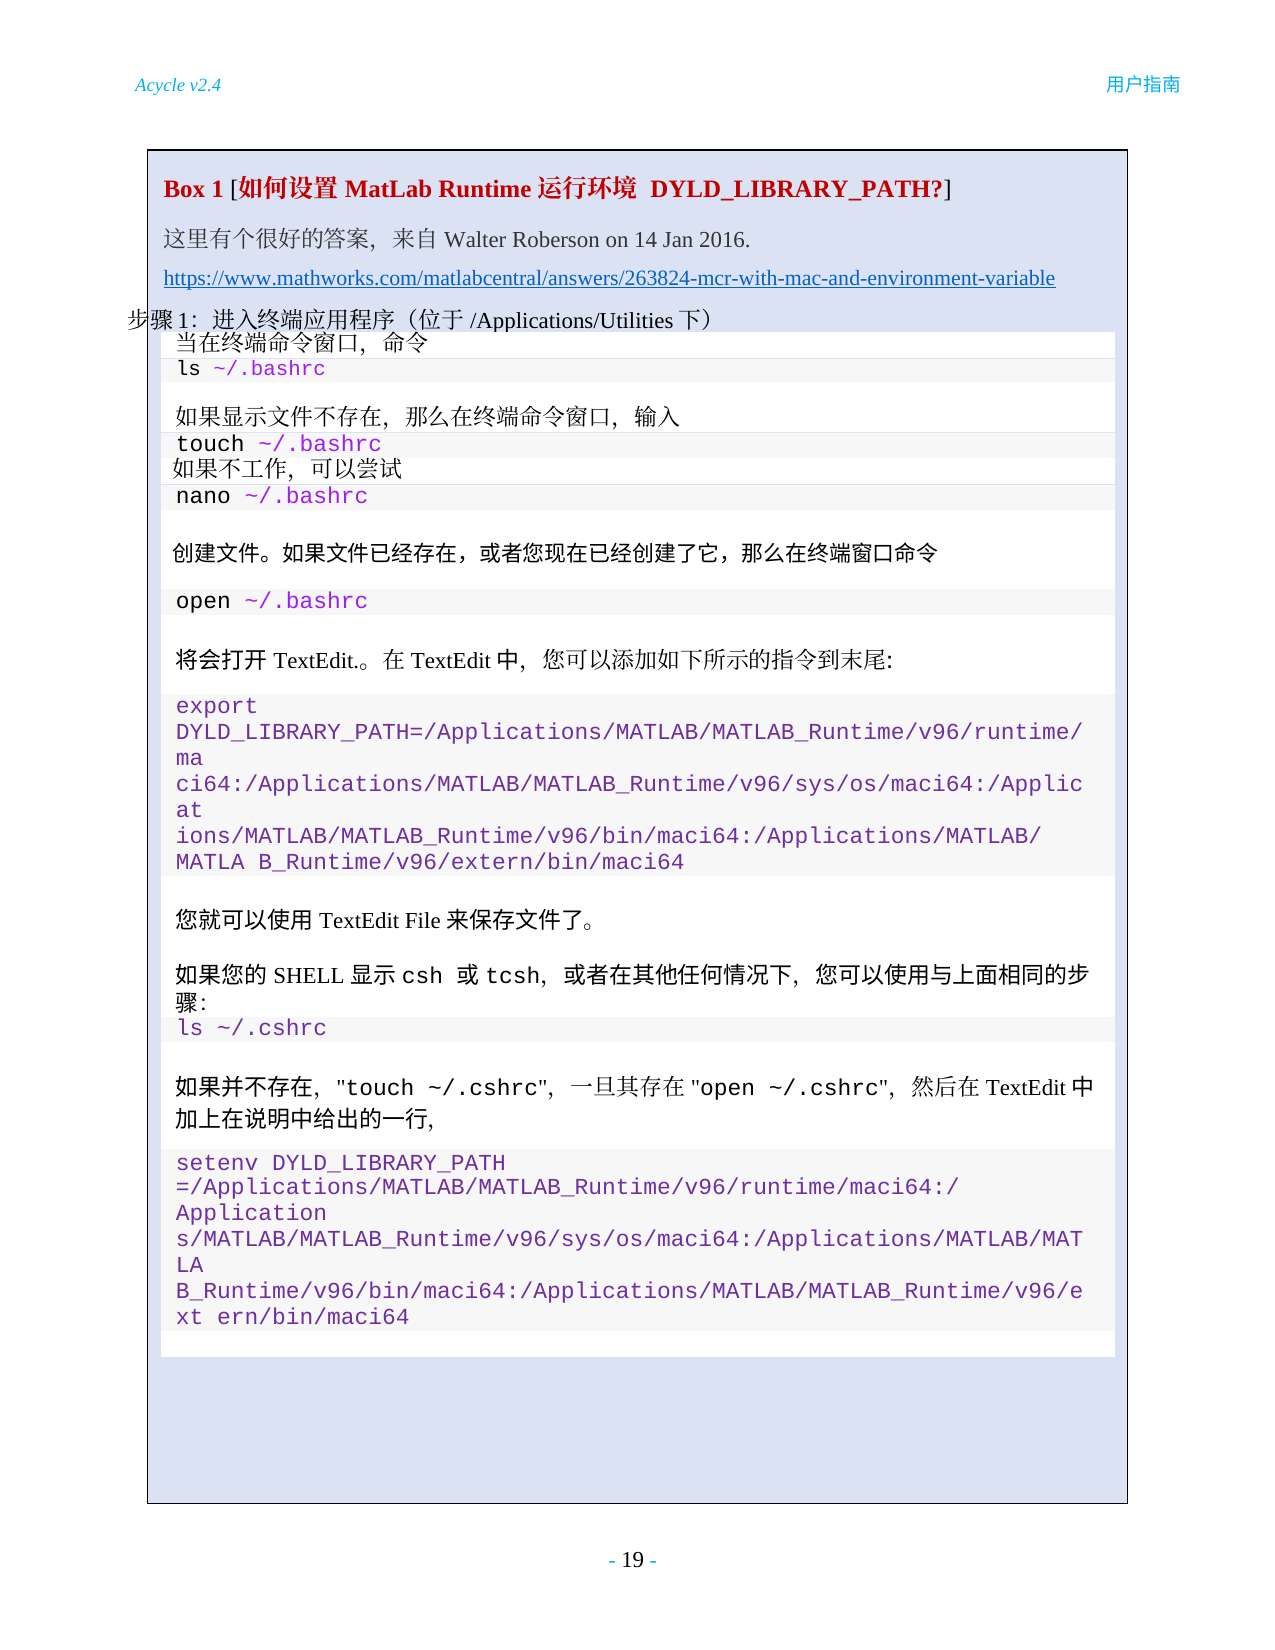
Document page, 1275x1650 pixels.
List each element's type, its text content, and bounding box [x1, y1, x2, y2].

text 步骤1：进入终端应用程序（位于 /Applications/Utilities下） [127, 302, 1102, 335]
picture [1164, 80, 1170, 92]
picture [1151, 75, 1160, 80]
picture [1128, 78, 1141, 86]
picture [136, 81, 142, 89]
picture [1151, 84, 1158, 92]
text Box 1 [如何设置 MatLab Runtime 运行环境 DYLD_LIBRARY_PATH?] [163, 169, 1102, 205]
text 这里有个很好的答案，来自 Walter Roberson on 14 Jan 2016. https://www.mathworks.com/matlabcentral/answers/263824-mcr-with-mac-and-environment-variable [163, 221, 1102, 291]
